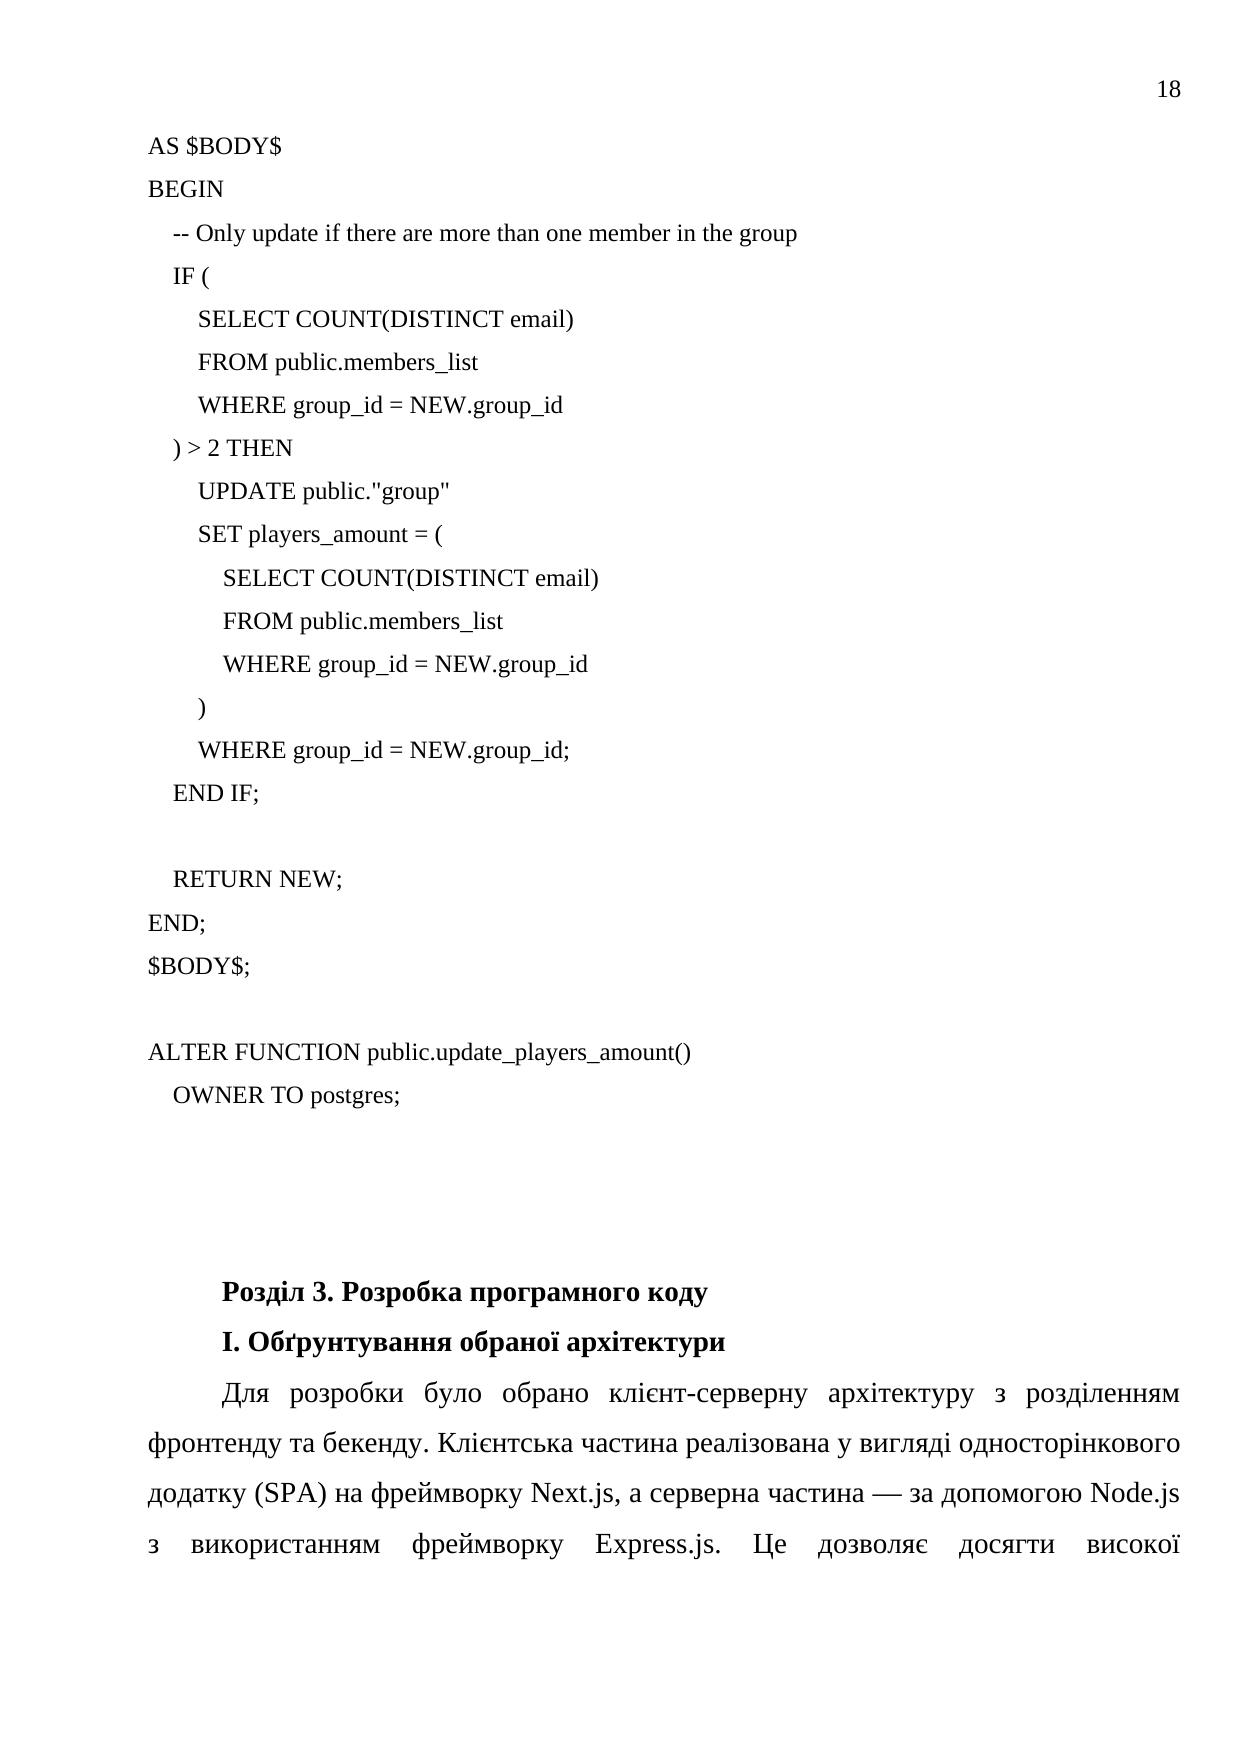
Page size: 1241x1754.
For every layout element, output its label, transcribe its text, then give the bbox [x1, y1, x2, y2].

text SELECT COUNT(DISTINCT email) [148, 304, 1181, 333]
text END IF; [148, 778, 1181, 807]
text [148, 1375, 1181, 1559]
text WHERE group_id = NEW.group_id [148, 390, 1181, 419]
text OWNER TO postgres; [148, 1080, 1181, 1109]
text I. Обґрунтування обраної архітектури [148, 1324, 1181, 1358]
text AS $BODY$ [148, 131, 1181, 160]
text SELECT COUNT(DISTINCT email) [148, 563, 1181, 591]
text UPDATE public."group" [148, 476, 1181, 505]
text -- Only update if there are more than one member in the group [148, 218, 1181, 246]
text WHERE group_id = NEW.group_id [148, 649, 1181, 678]
text ) > 2 THEN [148, 433, 1181, 462]
text SET players_amount = ( [148, 519, 1181, 548]
text RETURN NEW; [148, 864, 1181, 893]
text WHERE group_id = NEW.group_id; [148, 735, 1181, 764]
text ALTER FUNCTION public.update_players_amount() [148, 1037, 1181, 1066]
text ) [148, 692, 1181, 721]
text $BODY$; [148, 951, 1181, 979]
text IF ( [148, 261, 1181, 289]
text Розділ 3. Розробка програмного коду [148, 1274, 1181, 1308]
text FROM public.members_list [148, 606, 1181, 634]
text FROM public.members_list [148, 347, 1181, 376]
text BEGIN [148, 174, 1181, 203]
text END; [148, 908, 1181, 936]
